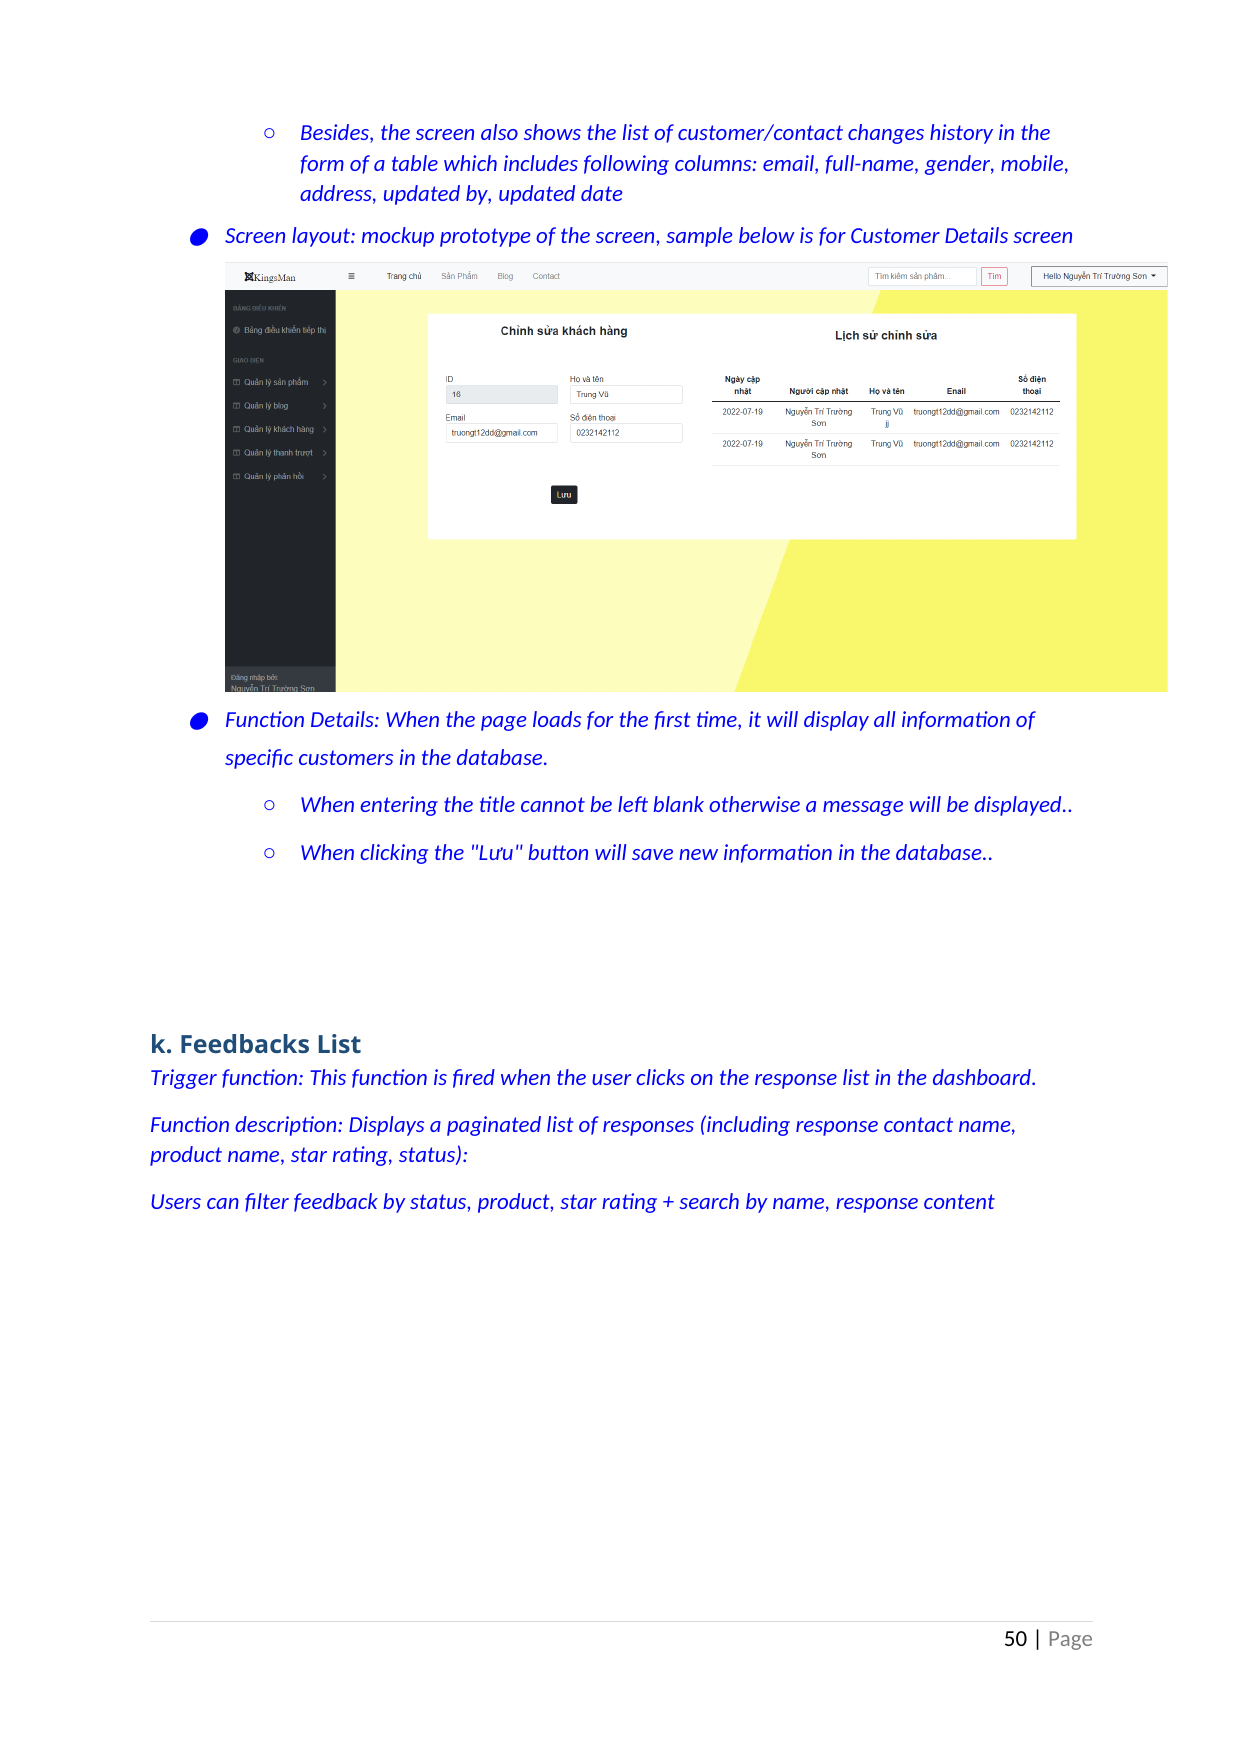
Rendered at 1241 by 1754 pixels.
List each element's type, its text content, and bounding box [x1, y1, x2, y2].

subtitle k. Feedbacks List [150, 1027, 1093, 1061]
list Function Details: When the page loads for the first time, it will display all information of specific customers in the database. [187, 694, 1093, 771]
text Users can filter feedback by status, product, star rating + search by name, response content [150, 1187, 1093, 1216]
list When clicking the "Lưu" button will save new information in the database.. [262, 838, 1093, 867]
list When entering the title cannot be left blank otherwise a message will be displayed.. [262, 790, 1093, 819]
list Besides, the screen also shows the list of customer/contact changes history in the form of a table which includes following columns: email, full-name, gender, mobile, address, updated by, updated date [262, 118, 1093, 207]
list Screen layout: mockup prototype of the screen, sample below is for Customer Details screen [187, 210, 1093, 257]
picture [225, 260, 1168, 692]
text Trigger function: This function is fired when the user clicks on the response list in the dashboard. [150, 1063, 1093, 1092]
text Function description: Displays a paginated list of responses (including response contact name, product name, star rating, status): [150, 1110, 1093, 1169]
